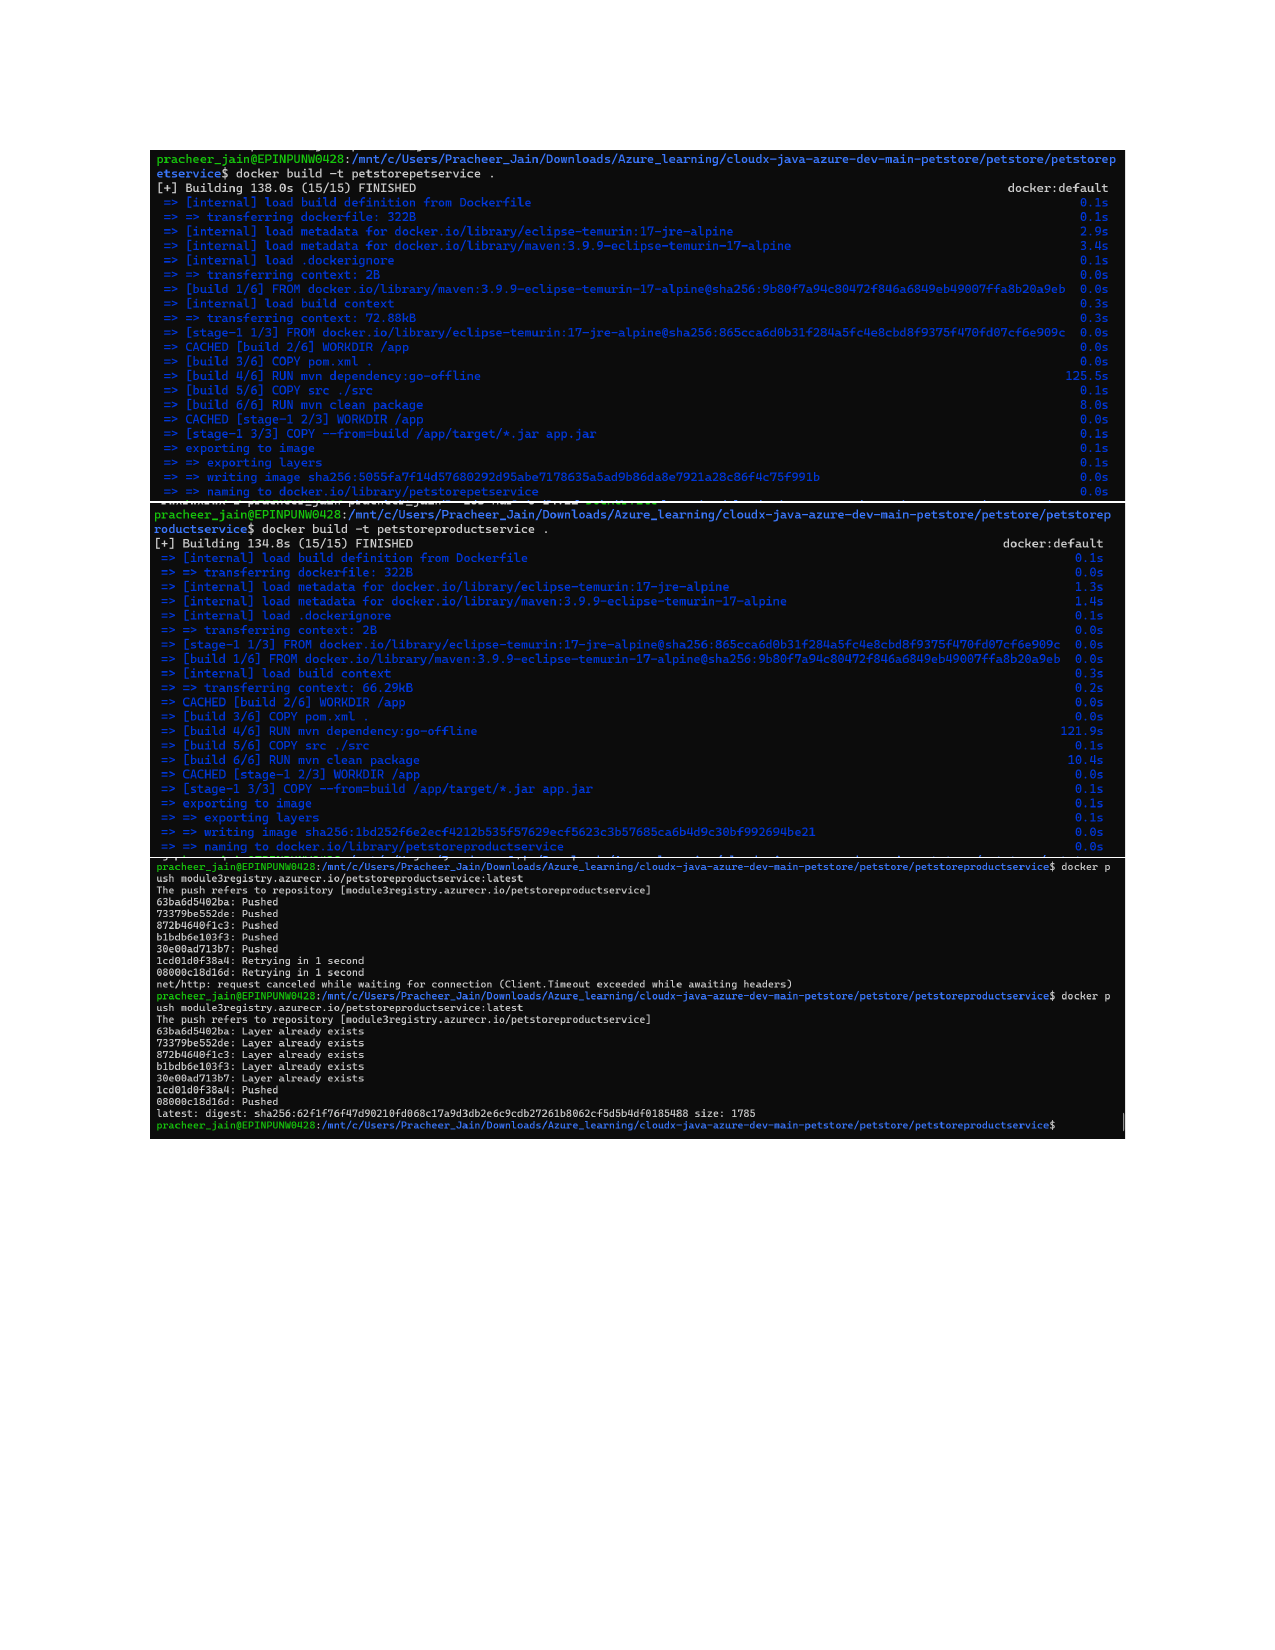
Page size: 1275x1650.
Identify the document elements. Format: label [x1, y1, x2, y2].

picture [150, 503, 1125, 857]
picture [150, 150, 1125, 501]
picture [150, 858, 1125, 1139]
